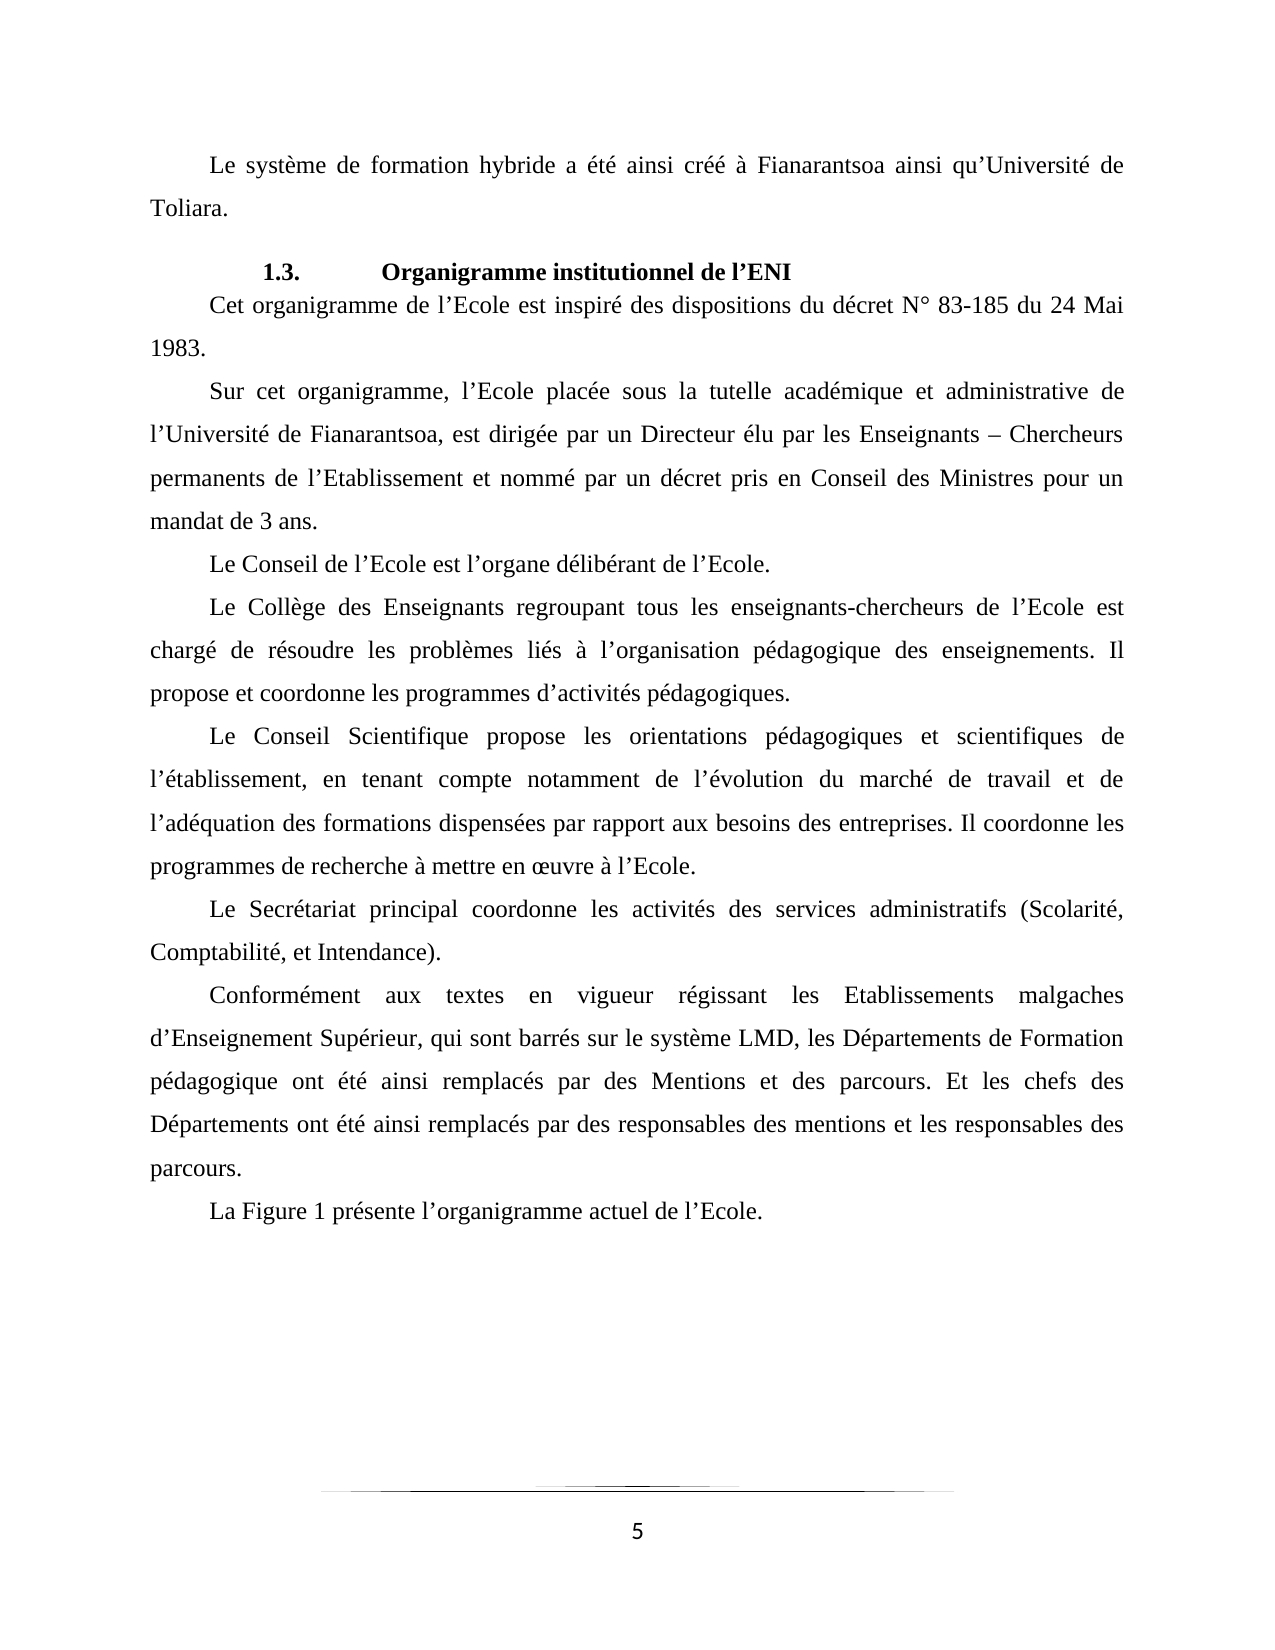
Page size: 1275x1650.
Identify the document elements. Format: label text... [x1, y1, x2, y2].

text Cet organigramme de l’Ecole est inspiré des dispositions du décret N° 83-185 du 24 Mai 1983. [150, 290, 1125, 362]
text Le Secrétariat principal coordonne les activités des services administratifs (Scolarité, Comptabilité, et Intendance). [150, 894, 1125, 966]
text Le Conseil de l’Ecole est l’organe délibérant de l’Ecole. [150, 549, 1125, 578]
text Le Collège des Enseignants regroupant tous les enseignants-chercheurs de l’Ecole est chargé de résoudre les problèmes liés à l’organisation pédagogique des enseignements. Il propose et coordonne les programmes d’activités pédagogiques. [150, 592, 1125, 707]
text Conformément aux textes en vigueur régissant les Etablissements malgaches d’Enseignement Supérieur, qui sont barrés sur le système LMD, les Départements de Formation pédagogique ont été ainsi remplacés par des Mentions et des parcours. Et les chefs des Départements ont été ainsi remplacés par des responsables des mentions et les responsables des parcours. [150, 980, 1125, 1181]
text Le système de formation hybride a été ainsi créé à Fianarantsoa ainsi qu’Université de Toliara. [150, 150, 1125, 222]
text Le Conseil Scientifique propose les orientations pédagogiques et scientifiques de l’établissement, en tenant compte notamment de l’évolution du marché de travail et de l’adéquation des formations dispensées par rapport aux besoins des entreprises. Il coordonne les programmes de recherche à mettre en œuvre à l’Ecole. [150, 721, 1125, 879]
list Organigramme institutionnel de l’ENI [262, 257, 1125, 286]
text Sur cet organigramme, l’Ecole placée sous la tutelle académique et administrative de l’Université de Fianarantsoa, est dirigée par un Directeur élu par les Enseignants – Chercheurs permanents de l’Etablissement et nommé par un décret pris en Conseil des Ministres pour un mandat de 3 ans. [150, 376, 1125, 534]
text La Figure 1 présente l’organigramme actuel de l’Ecole. [150, 1196, 1125, 1224]
